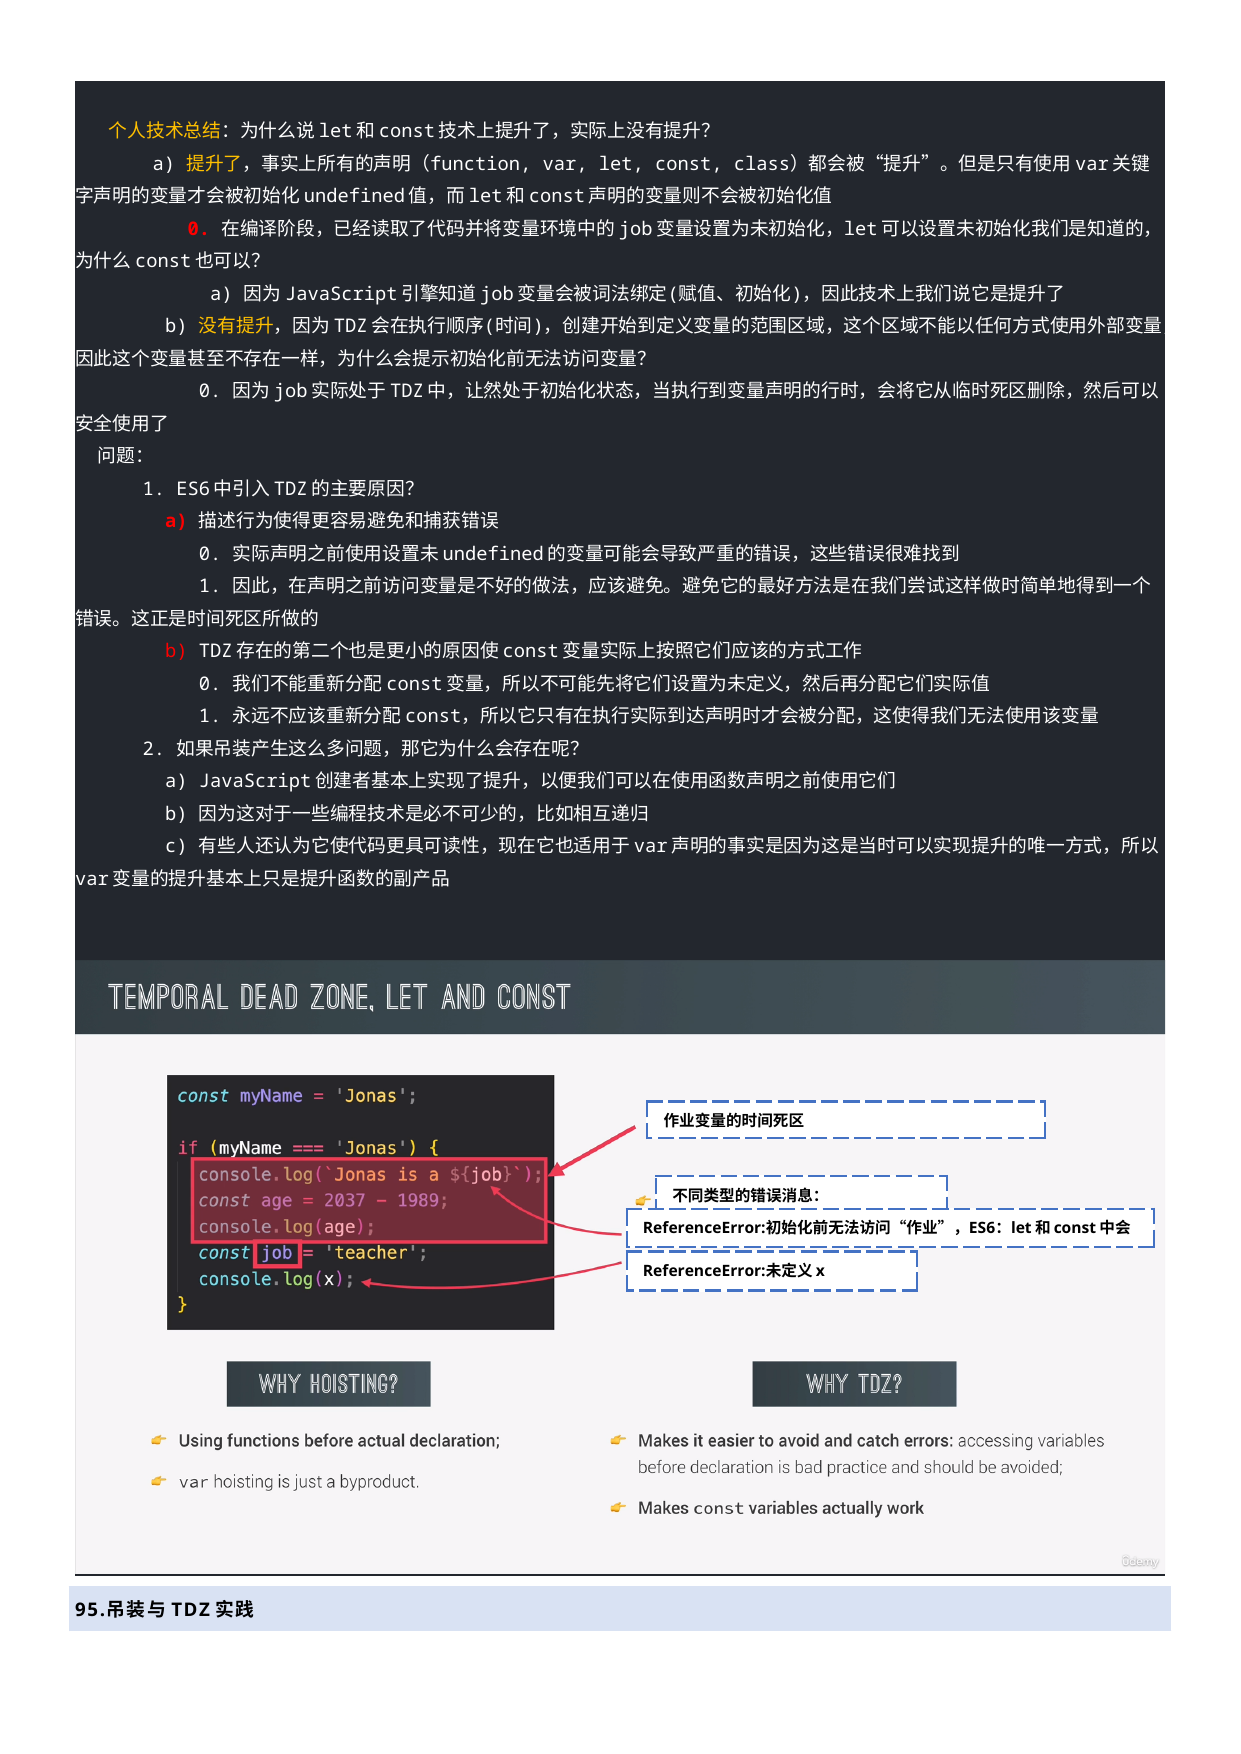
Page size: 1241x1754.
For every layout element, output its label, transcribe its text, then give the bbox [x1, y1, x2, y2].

text 0. 因为job实际处于TDZ中，让然处于初始化状态，当执行到变量声明的行时，会将它从临时死区删除，然后可以安全使用了 [75, 373, 1165, 438]
subtitle 95.吊装与TDZ实践 [75, 1593, 1165, 1625]
text 问题： [75, 438, 1165, 471]
text 1. 因此，在声明之前访问变量是不好的做法，应该避免。避免它的最好方法是在我们尝试这样做时简单地得到一个错误。这正是时间死区所做的 [75, 568, 1165, 633]
text c) 有些人还认为它使代码更具可读性，现在它也适用于var声明的事实是因为这是当时可以实现提升的唯一方式，所以var变量的提升基本上只是提升函数的副产品 [75, 828, 1165, 893]
text b) TDZ存在的第二个也是更小的原因使const变量实际上按照它们应该的方式工作 [75, 633, 1165, 666]
text 0. 实际声明之前使用设置未undefined的变量可能会导致严重的错误，这些错误很难找到 [75, 536, 1165, 568]
text 2. 如果吊装产生这么多问题，那它为什么会存在呢？ [75, 731, 1165, 763]
text b) 因为这对于一些编程技术是必不可少的，比如相互递归 [75, 796, 1165, 828]
text 0. 在编译阶段，已经读取了代码并将变量环境中的job变量设置为未初始化，let可以设置未初始化我们是知道的，为什么const也可以？ [75, 211, 1165, 276]
text a) JavaScript创建者基本上实现了提升，以便我们可以在使用函数声明之前使用它们 [75, 763, 1165, 796]
text 1. ES6中引入TDZ的主要原因？ [75, 471, 1165, 503]
text a) 描述行为使得更容易避免和捕获错误 [75, 503, 1165, 536]
text b) 没有提升，因为TDZ会在执行顺序(时间)，创建开始到定义变量的范围区域，这个区域不能以任何方式使用外部变量，因此这个变量甚至不存在一样，为什么会提示初始化前无法访问变量？ [75, 308, 1165, 373]
text 1. 永远不应该重新分配const，所以它只有在执行实际到达声明时才会被分配，这使得我们无法使用该变量 [75, 698, 1165, 731]
picture [75, 960, 1166, 1574]
text 个人技术总结：为什么说let和const技术上提升了，实际上没有提升？ [75, 113, 1165, 146]
text a) 因为JavaScript引擎知道job变量会被词法绑定(赋值、初始化)，因此技术上我们说它是提升了 [75, 276, 1165, 308]
text a) 提升了，事实上所有的声明（function, var, let, const, class）都会被“提升”。但是只有使用var关键字声明的变量才会被初始化undefined值，而let和const声明的变量则不会被初始化值 [75, 146, 1165, 211]
text 0. 我们不能重新分配const变量，所以不可能先将它们设置为未定义，然后再分配它们实际值 [75, 666, 1165, 698]
